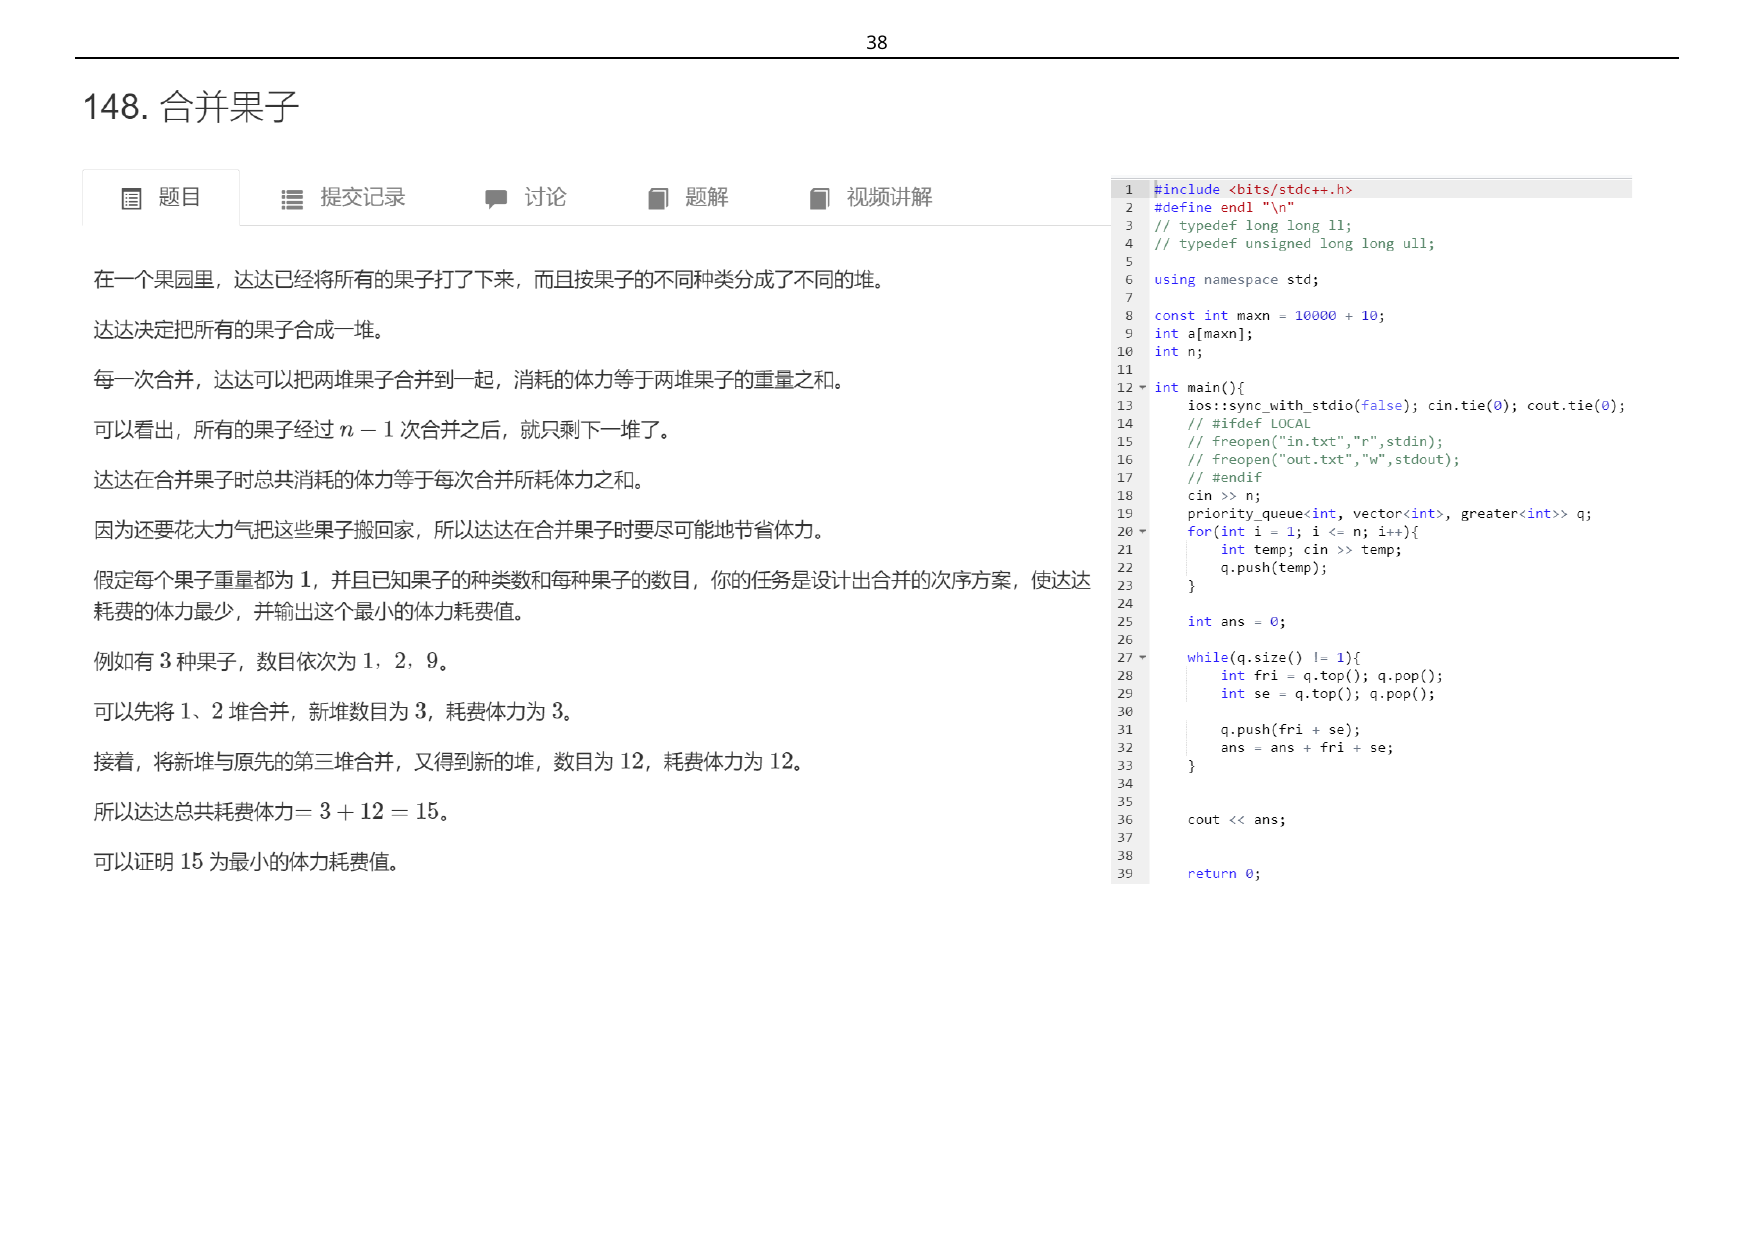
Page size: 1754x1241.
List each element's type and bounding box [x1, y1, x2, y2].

picture [75, 83, 1633, 884]
